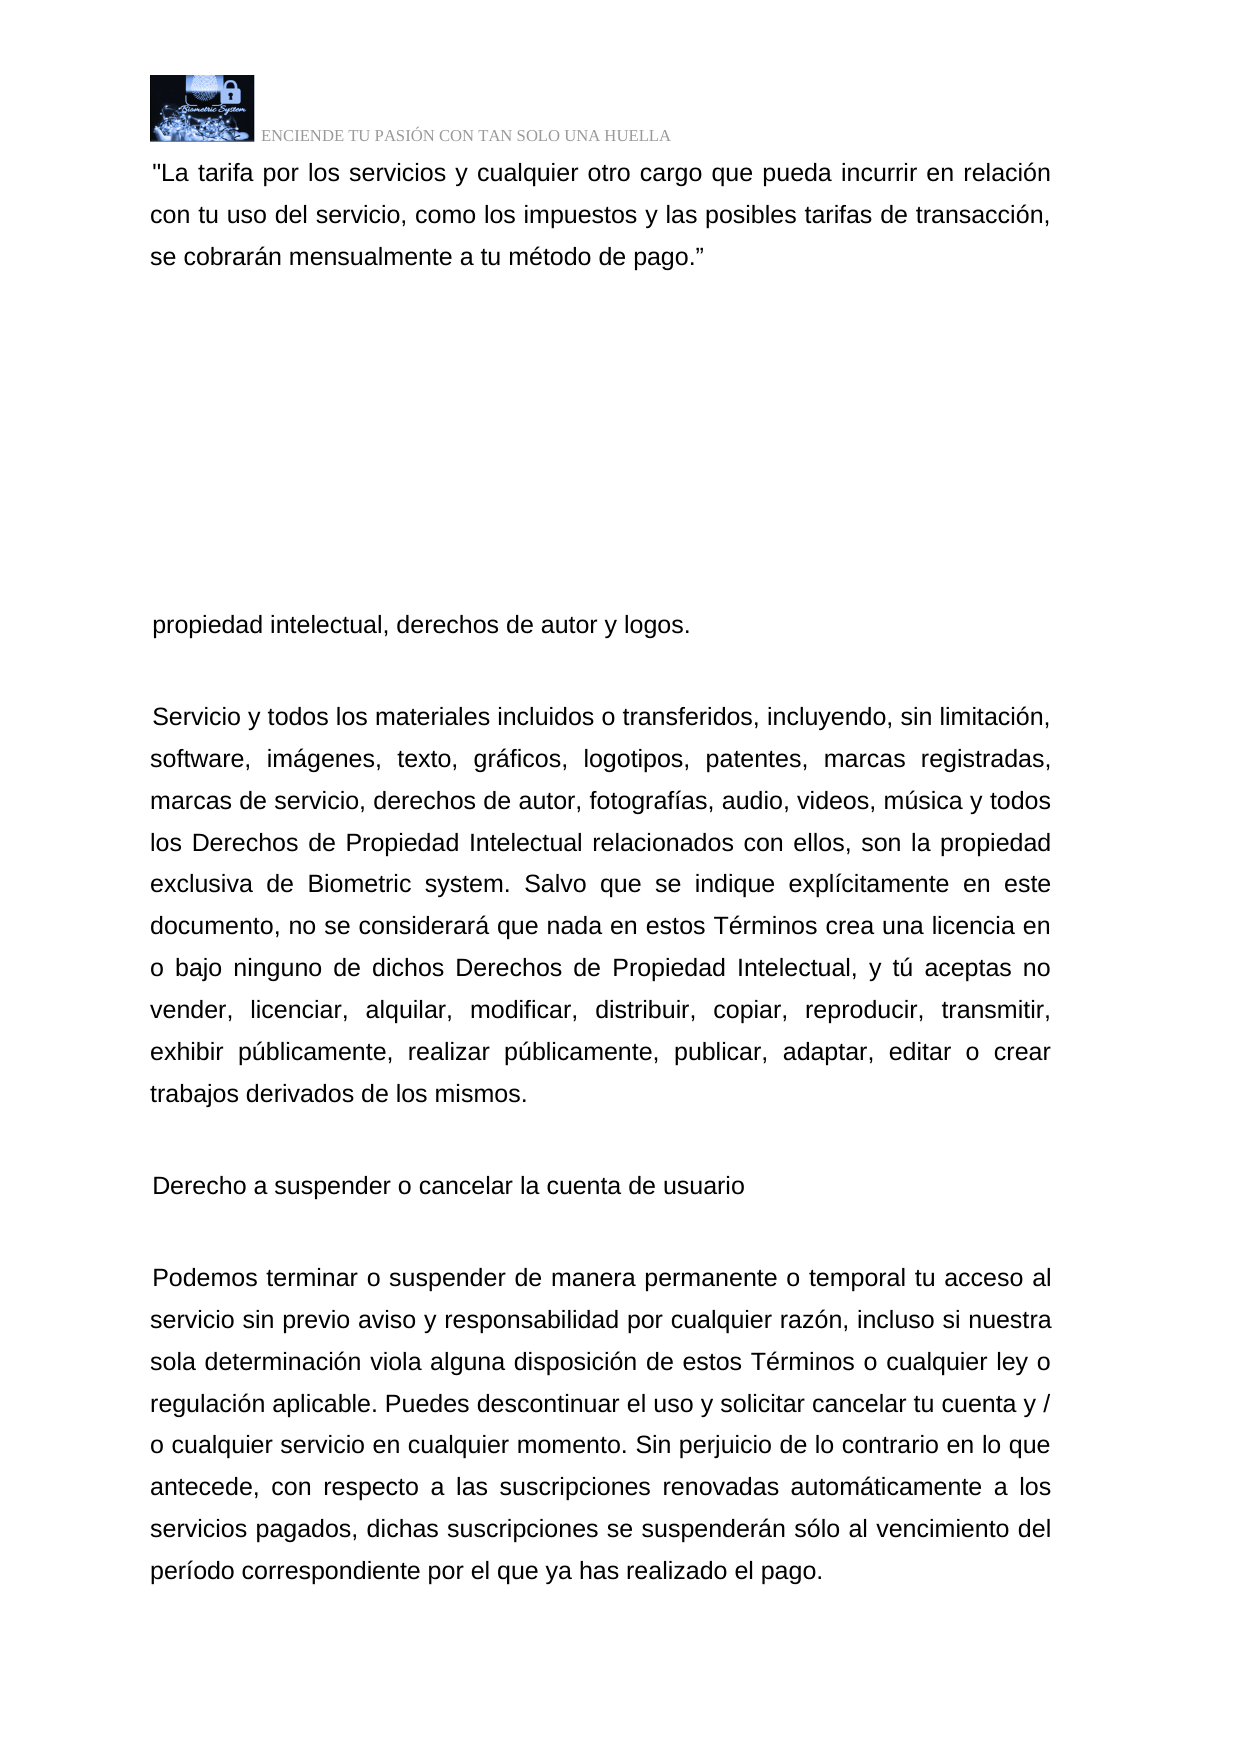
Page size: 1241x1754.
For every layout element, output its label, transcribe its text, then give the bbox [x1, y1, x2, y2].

text Servicio y todos los materiales incluidos o transferidos, incluyendo, sin limitación, software, imágenes, texto, gráficos, logotipos, patentes, marcas registradas, marcas de servicio, derechos de autor, fotografías, audio, videos, música y todos los Derechos de Propiedad Intelectual relacionados con ellos, son la propiedad exclusiva de Biometric system. Salvo que se indique explícitamente en este documento, no se considerará que nada en estos Términos crea una licencia en o bajo ninguno de dichos Derechos de Propiedad Intelectual, y tú aceptas no vender, licenciar, alquilar, modificar, distribuir, copiar, reproducir, transmitir, exhibir públicamente, realizar públicamente, publicar, adaptar, editar o crear trabajos derivados de los mismos. [150, 702, 1053, 1108]
picture [150, 75, 255, 142]
text Podemos terminar o suspender de manera permanente o temporal tu acceso al servicio sin previo aviso y responsabilidad por cualquier razón, incluso si nuestra sola determinación viola alguna disposición de estos Términos o cualquier ley o regulación aplicable. Puedes descontinuar el uso y solicitar cancelar tu cuenta y / o cualquier servicio en cualquier momento. Sin perjuicio de lo contrario en lo que antecede, con respecto a las suscripciones renovadas automáticamente a los servicios pagados, dichas suscripciones se suspenderán sólo al vencimiento del período correspondiente por el que ya has realizado el pago. [150, 1263, 1053, 1585]
text propiedad intelectual, derechos de autor y logos. [150, 610, 1053, 639]
text "La tarifa por los servicios y cualquier otro cargo que pueda incurrir en relación con tu uso del servicio, como los impuestos y las posibles tarifas de transacción, se cobrarán mensualmente a tu método de pago.” [150, 158, 1053, 270]
text Derecho a suspender o cancelar la cuenta de usuario [150, 1171, 1053, 1200]
